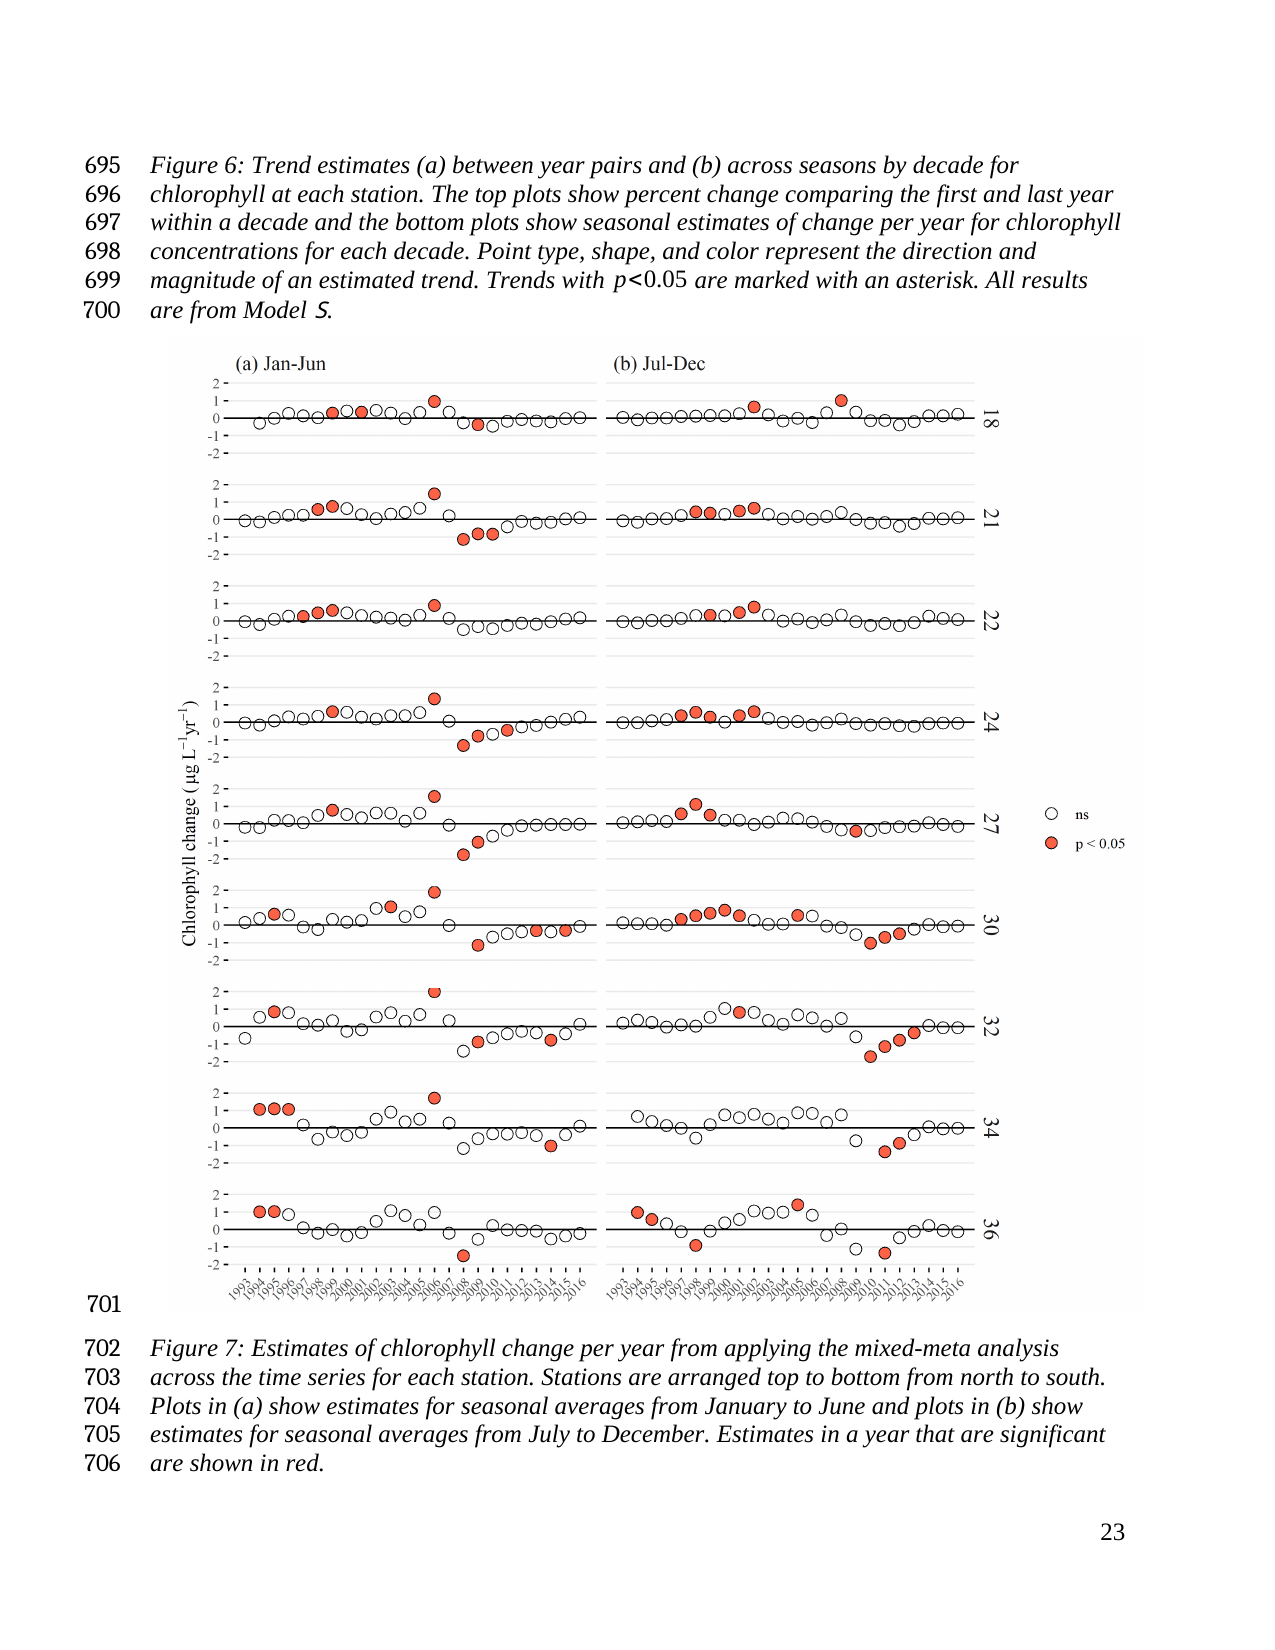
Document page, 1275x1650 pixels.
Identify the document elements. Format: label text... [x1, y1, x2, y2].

text Figure 6: Trend estimates (a) between year pairs and (b) across seasons by decade for chlorophyll at each station. The top plots show percent change comparing the first and last year within a decade and the bottom plots show seasonal estimates of change per year for chlorophyll concentrations for each decade. Point type, shape, and color represent the direction and magnitude of an estimated trend. Trends with are marked with an asterisk. All results are from Model S. [150, 150, 1125, 325]
picture [168, 337, 1144, 1313]
text Figure 7: Estimates of chlorophyll change per year from applying the mixed-meta analysis across the time series for each station. Stations are arranged top to bottom from north to south. Plots in (a) show estimates for seasonal averages from January to June and plots in (b) show estimates for seasonal averages from July to December. Estimates in a year that are significant are shown in red. [150, 1333, 1125, 1477]
